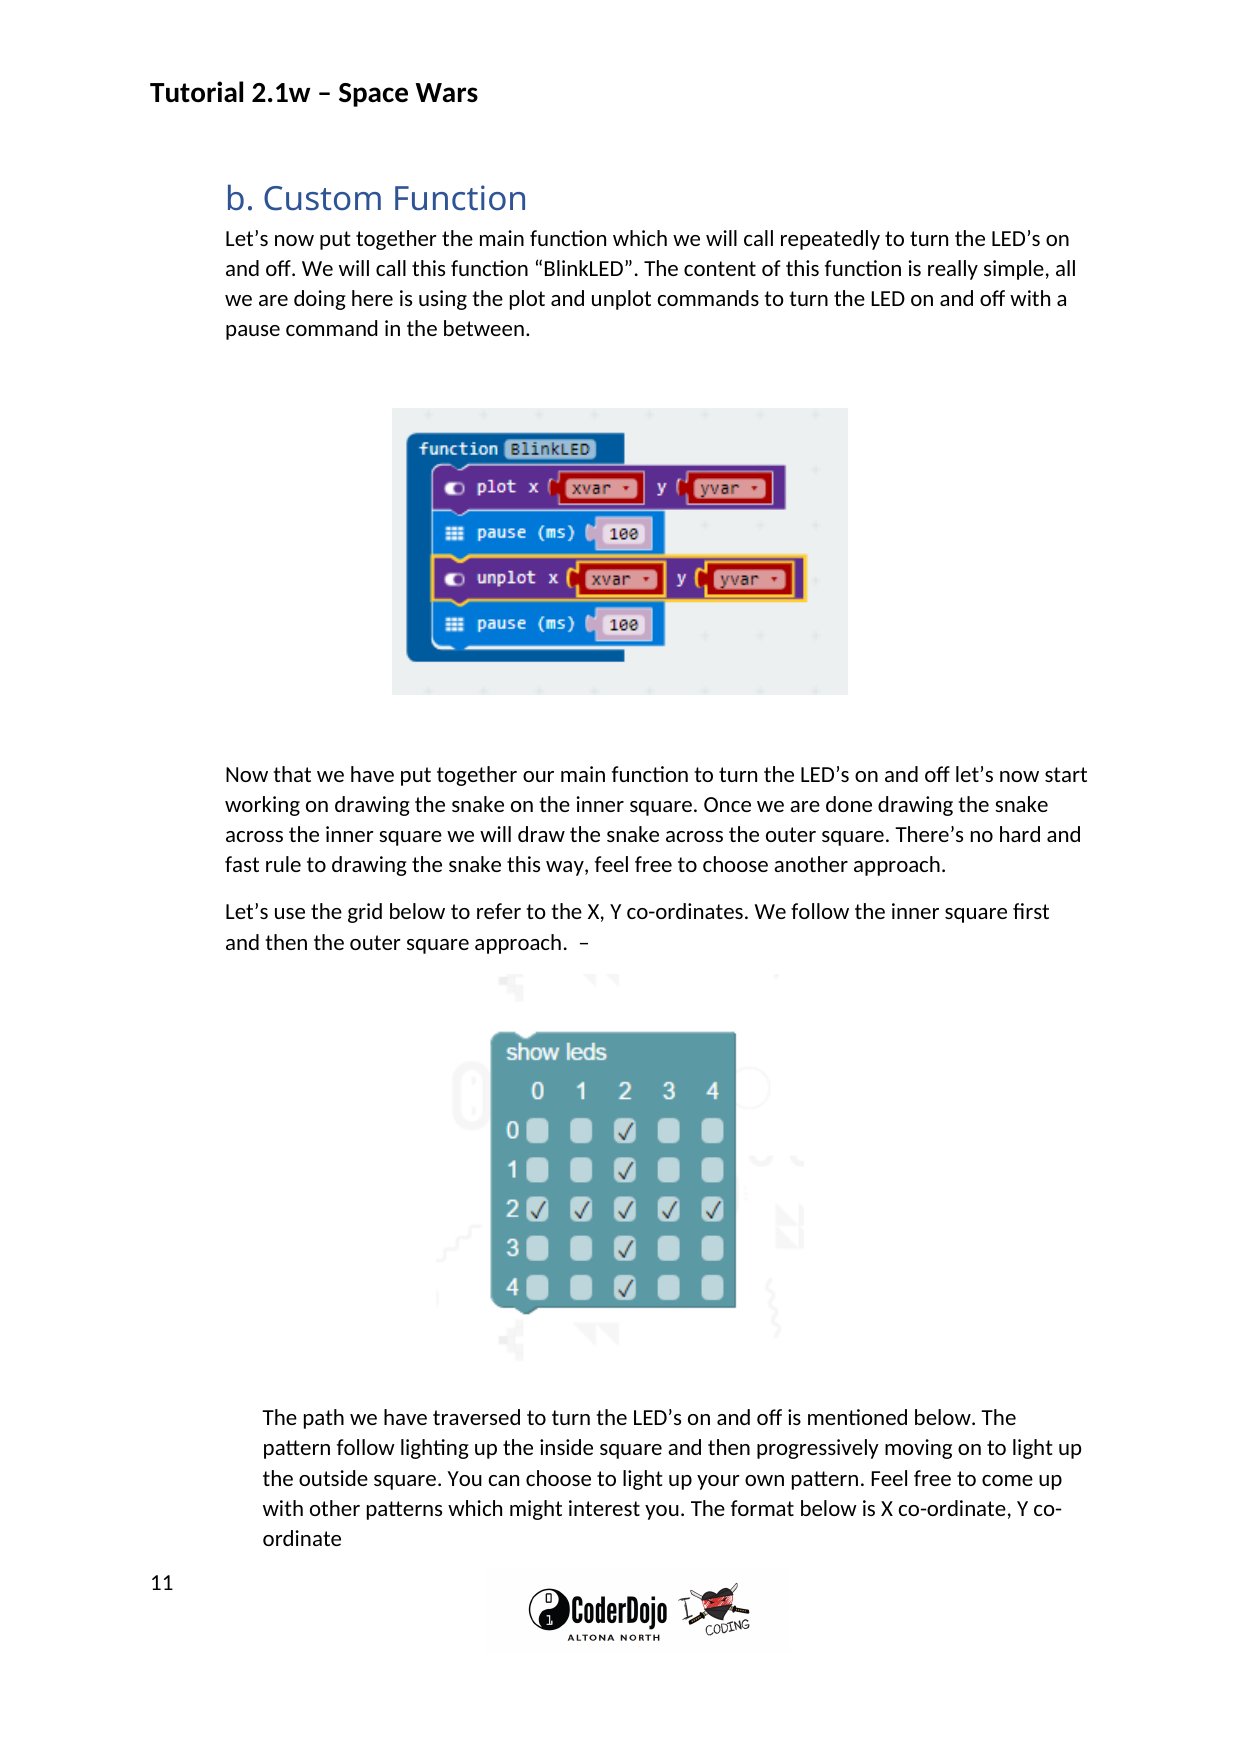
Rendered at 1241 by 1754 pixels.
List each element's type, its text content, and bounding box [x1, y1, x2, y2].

text Let’s now put together the main function which we will call repeatedly to turn the LED’s on and off. We will call this function “BlinkLED”. The content of this function is really simple, all we are doing here is using the plot and unplot commands to turn the LED on and off with a pause command in the between. [225, 224, 1090, 343]
picture [486, 1568, 792, 1653]
picture [436, 974, 805, 1385]
subtitle Custom Function [225, 175, 1090, 220]
picture [392, 408, 849, 695]
text The path we have traversed to turn the LED’s on and off is mentioned below. The pattern follow lighting up the inside square and then progressively moving on to light up the outside square. You can choose to light up your own pattern. Feel free to come up with other patterns which might interest you. The format below is X co-ordinate, Y co-ordinate [262, 1403, 1090, 1552]
text Now that we have put together our main function to turn the LED’s on and off let’s now start working on drawing the snake on the inner square. Once we are done drawing the snake across the inner square we will draw the snake across the outer square. There’s no hard and fast rule to drawing the snake this way, feel free to choose another approach. [225, 760, 1090, 879]
text Let’s use the grid below to refer to the X, Y co-ordinates. We follow the inner square first and then the outer square approach. – [225, 897, 1090, 956]
